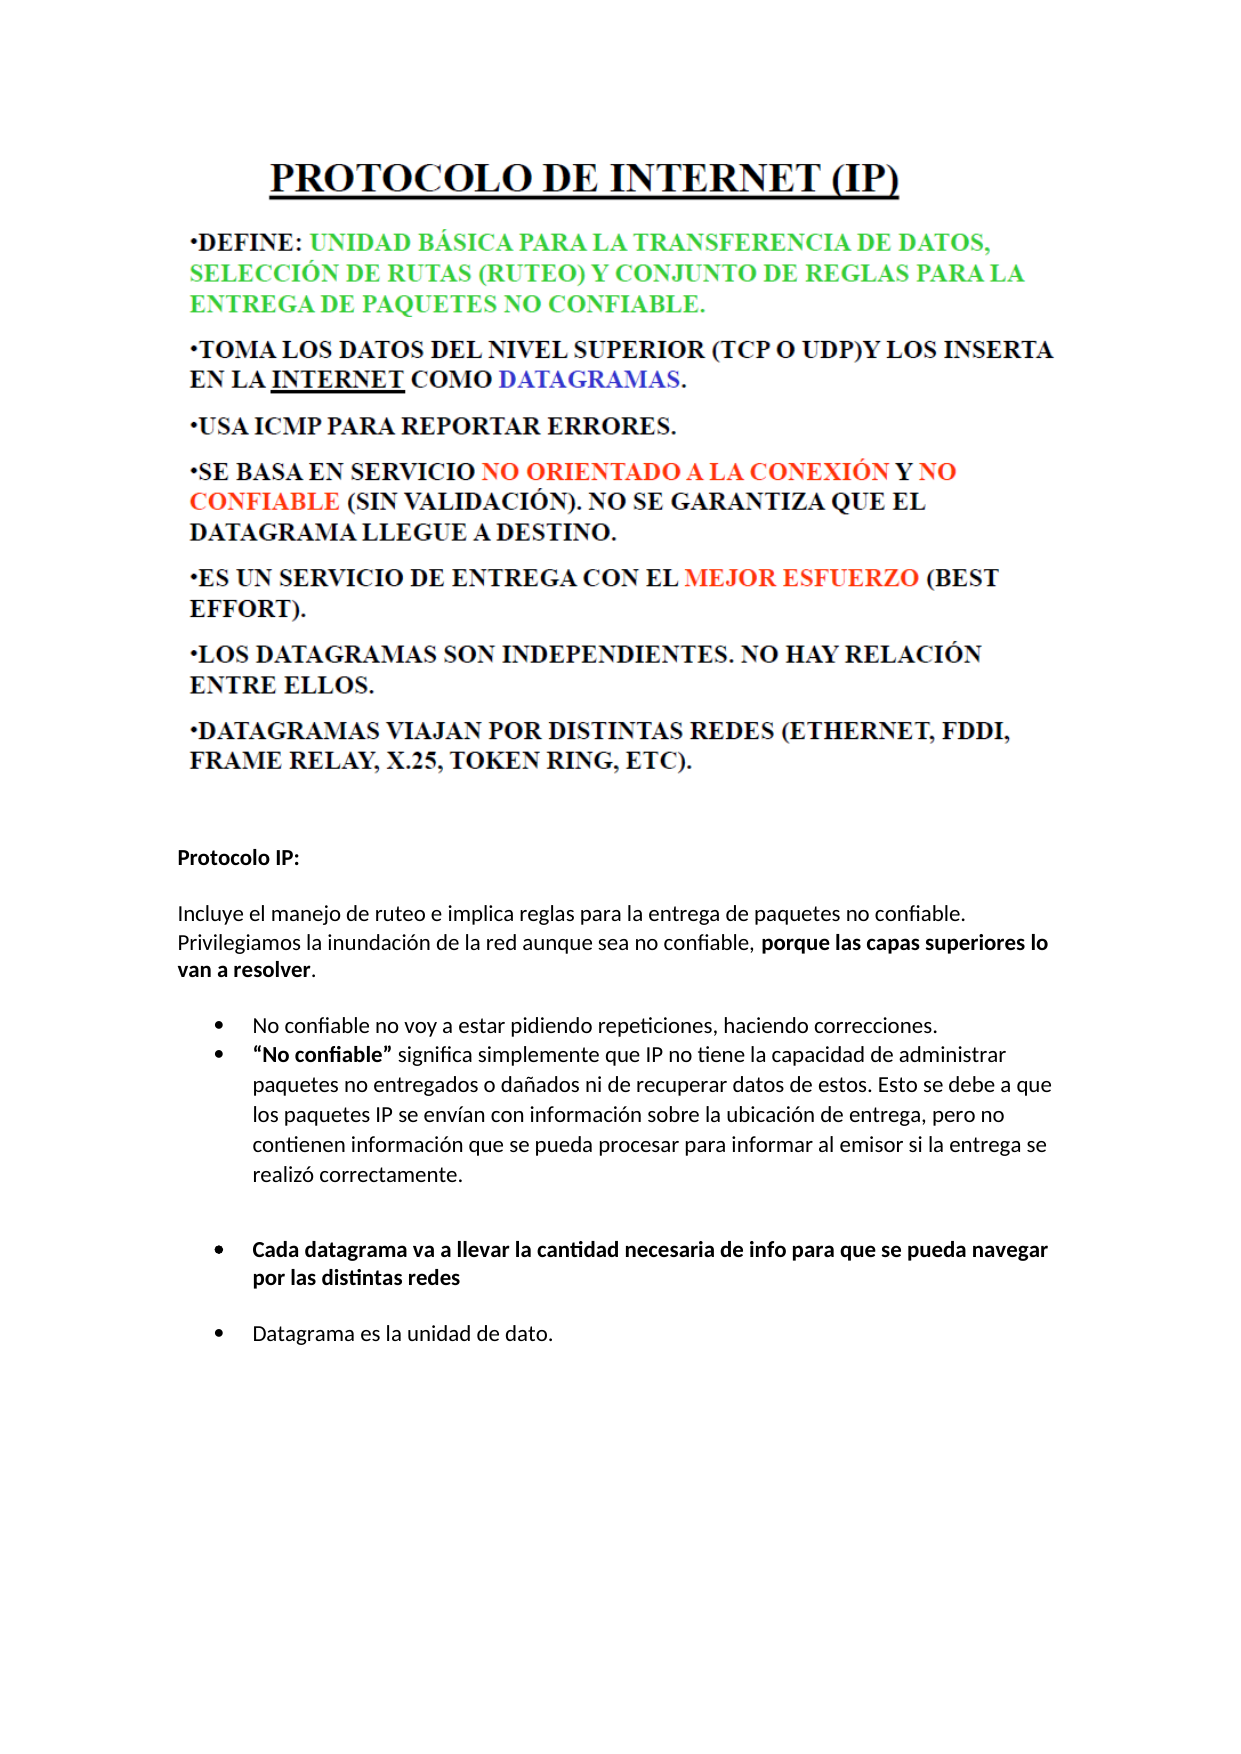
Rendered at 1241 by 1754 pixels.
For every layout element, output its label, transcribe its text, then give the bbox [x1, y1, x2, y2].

list Cada datagrama va a llevar la cantidad necesaria de info para que se pueda navegar por las distintas redes [215, 1235, 1063, 1291]
list No confiable no voy a estar pidiendo repeticiones, haciendo correcciones. [215, 1012, 1063, 1040]
list “No confiable” significa simplemente que IP no tiene la capacidad de administrar paquetes no entregados o dañados ni de recuperar datos de estos. Esto se debe a que los paquetes IP se envían con información sobre la ubicación de entrega, pero no contienen información que se pueda procesar para informar al emisor si la entrega se realizó correctamente. [215, 1040, 1063, 1188]
picture [177, 147, 1063, 786]
list Datagrama es la unidad de dato. [215, 1319, 1063, 1347]
text Protocolo IP: [177, 843, 1063, 872]
text Incluye el manejo de ruteo e implica reglas para la entrega de paquetes no confiable. Privilegiamos la inundación de la red aunque sea no confiable, porque las capas superiores lo van a resolver. [177, 899, 1063, 984]
